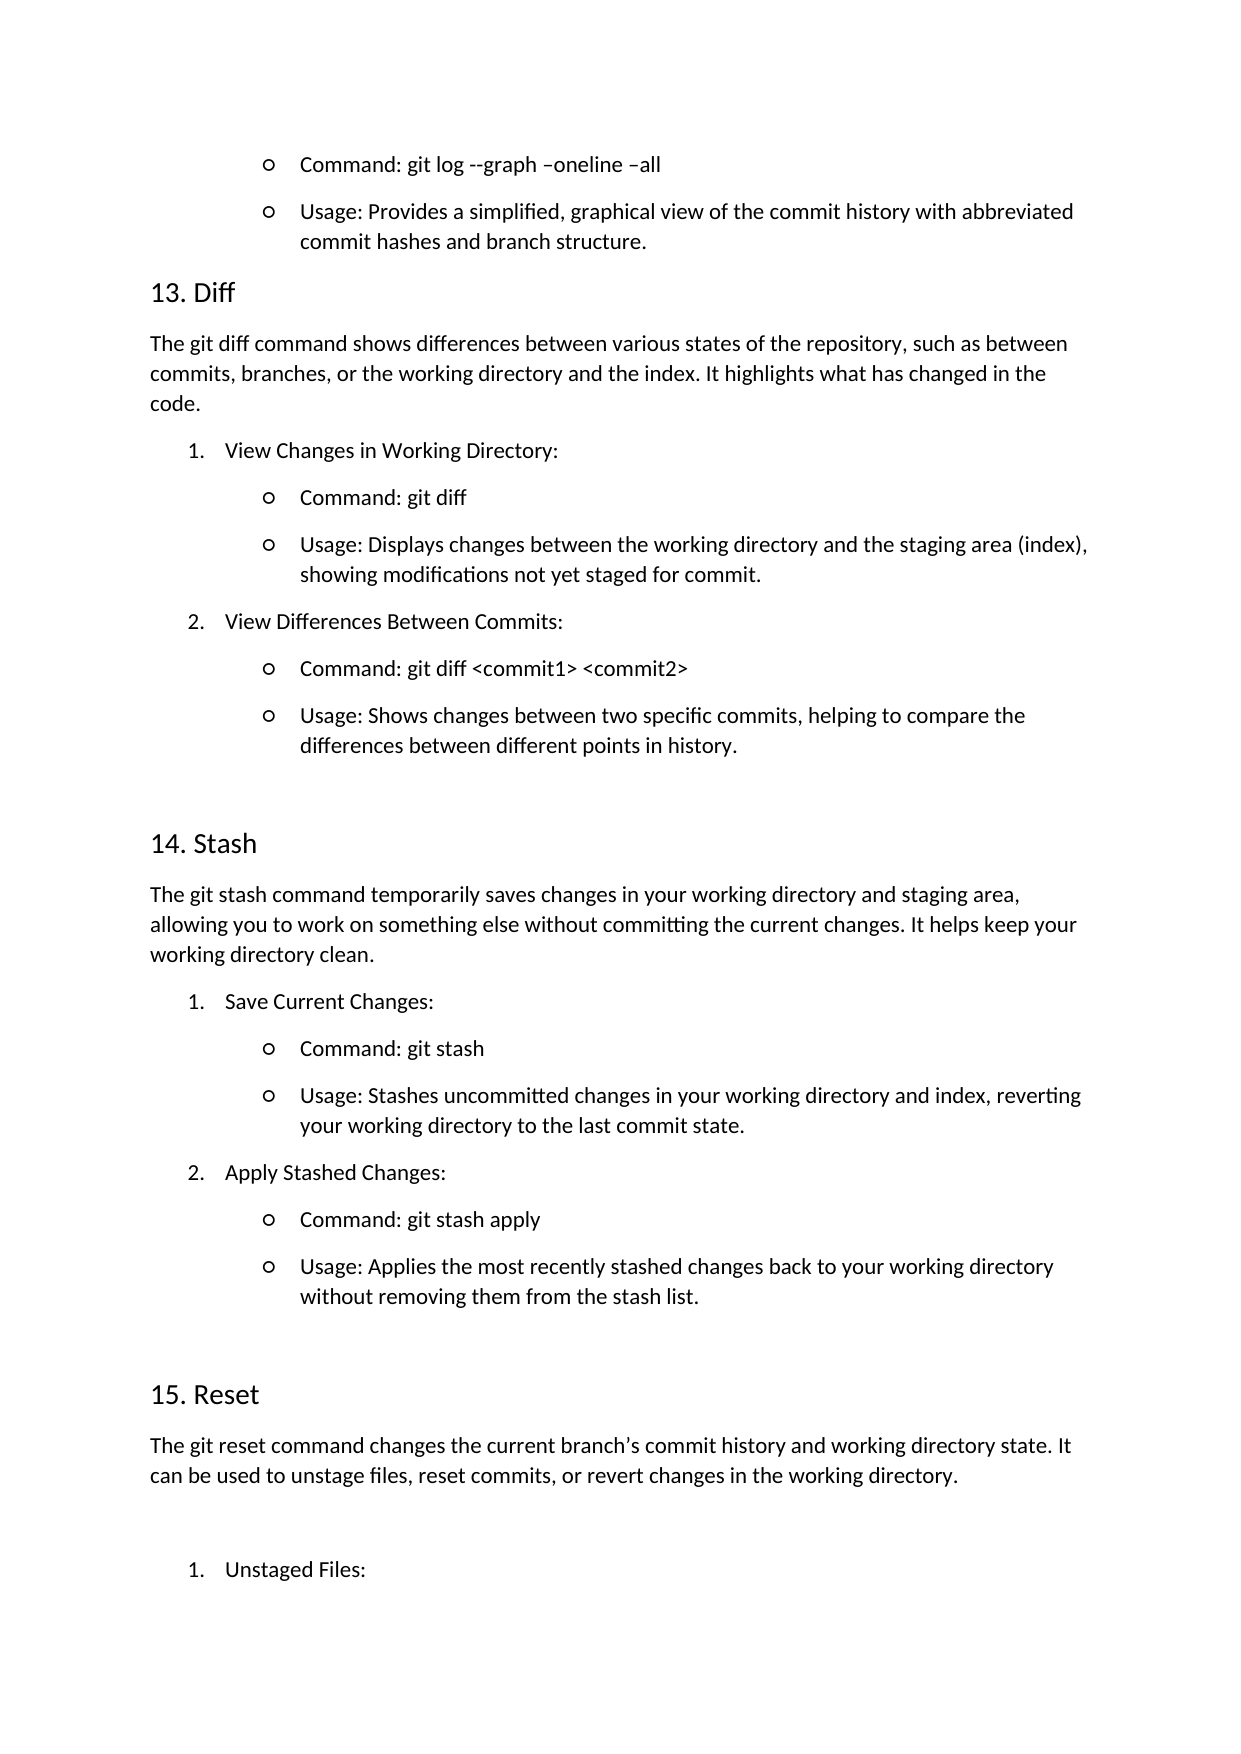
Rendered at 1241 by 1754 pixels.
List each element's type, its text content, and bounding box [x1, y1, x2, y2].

text The git reset command changes the current branch’s commit history and working directory state. It can be used to unstage files, reset commits, or revert changes in the working directory. [150, 1431, 1090, 1489]
list Unstaged Files: [187, 1555, 1090, 1583]
list Usage: Displays changes between the working directory and the staging area (index), showing modifications not yet staged for commit. [262, 530, 1090, 588]
text 15. Reset [150, 1376, 1090, 1411]
list Command: git diff <commit1> <commit2> [262, 654, 1090, 682]
text 13. Diff [150, 274, 1090, 309]
list Usage: Shows changes between two specific commits, helping to compare the differences between different points in history. [262, 701, 1090, 759]
list Command: git diff [262, 483, 1090, 511]
text The git diff command shows differences between various states of the repository, such as between commits, branches, or the working directory and the index. It highlights what has changed in the code. [150, 329, 1090, 417]
list Command: git stash apply [262, 1205, 1090, 1233]
list Usage: Stashes uncommitted changes in your working directory and index, reverting your working directory to the last commit state. [262, 1081, 1090, 1139]
list Command: git stash [262, 1034, 1090, 1062]
list View Changes in Working Directory: [187, 436, 1090, 464]
list Usage: Applies the most recently stashed changes back to your working directory without removing them from the stash list. [262, 1252, 1090, 1310]
text 14. Stash [150, 825, 1090, 861]
list View Differences Between Commits: [187, 607, 1090, 635]
list Command: git log --graph –oneline –all [262, 150, 1090, 178]
list Usage: Provides a simplified, graphical view of the commit history with abbreviated commit hashes and branch structure. [262, 197, 1090, 255]
list Save Current Changes: [187, 987, 1090, 1015]
text The git stash command temporarily saves changes in your working directory and staging area, allowing you to work on something else without committing the current changes. It helps keep your working directory clean. [150, 880, 1090, 968]
list Apply Stashed Changes: [187, 1158, 1090, 1186]
